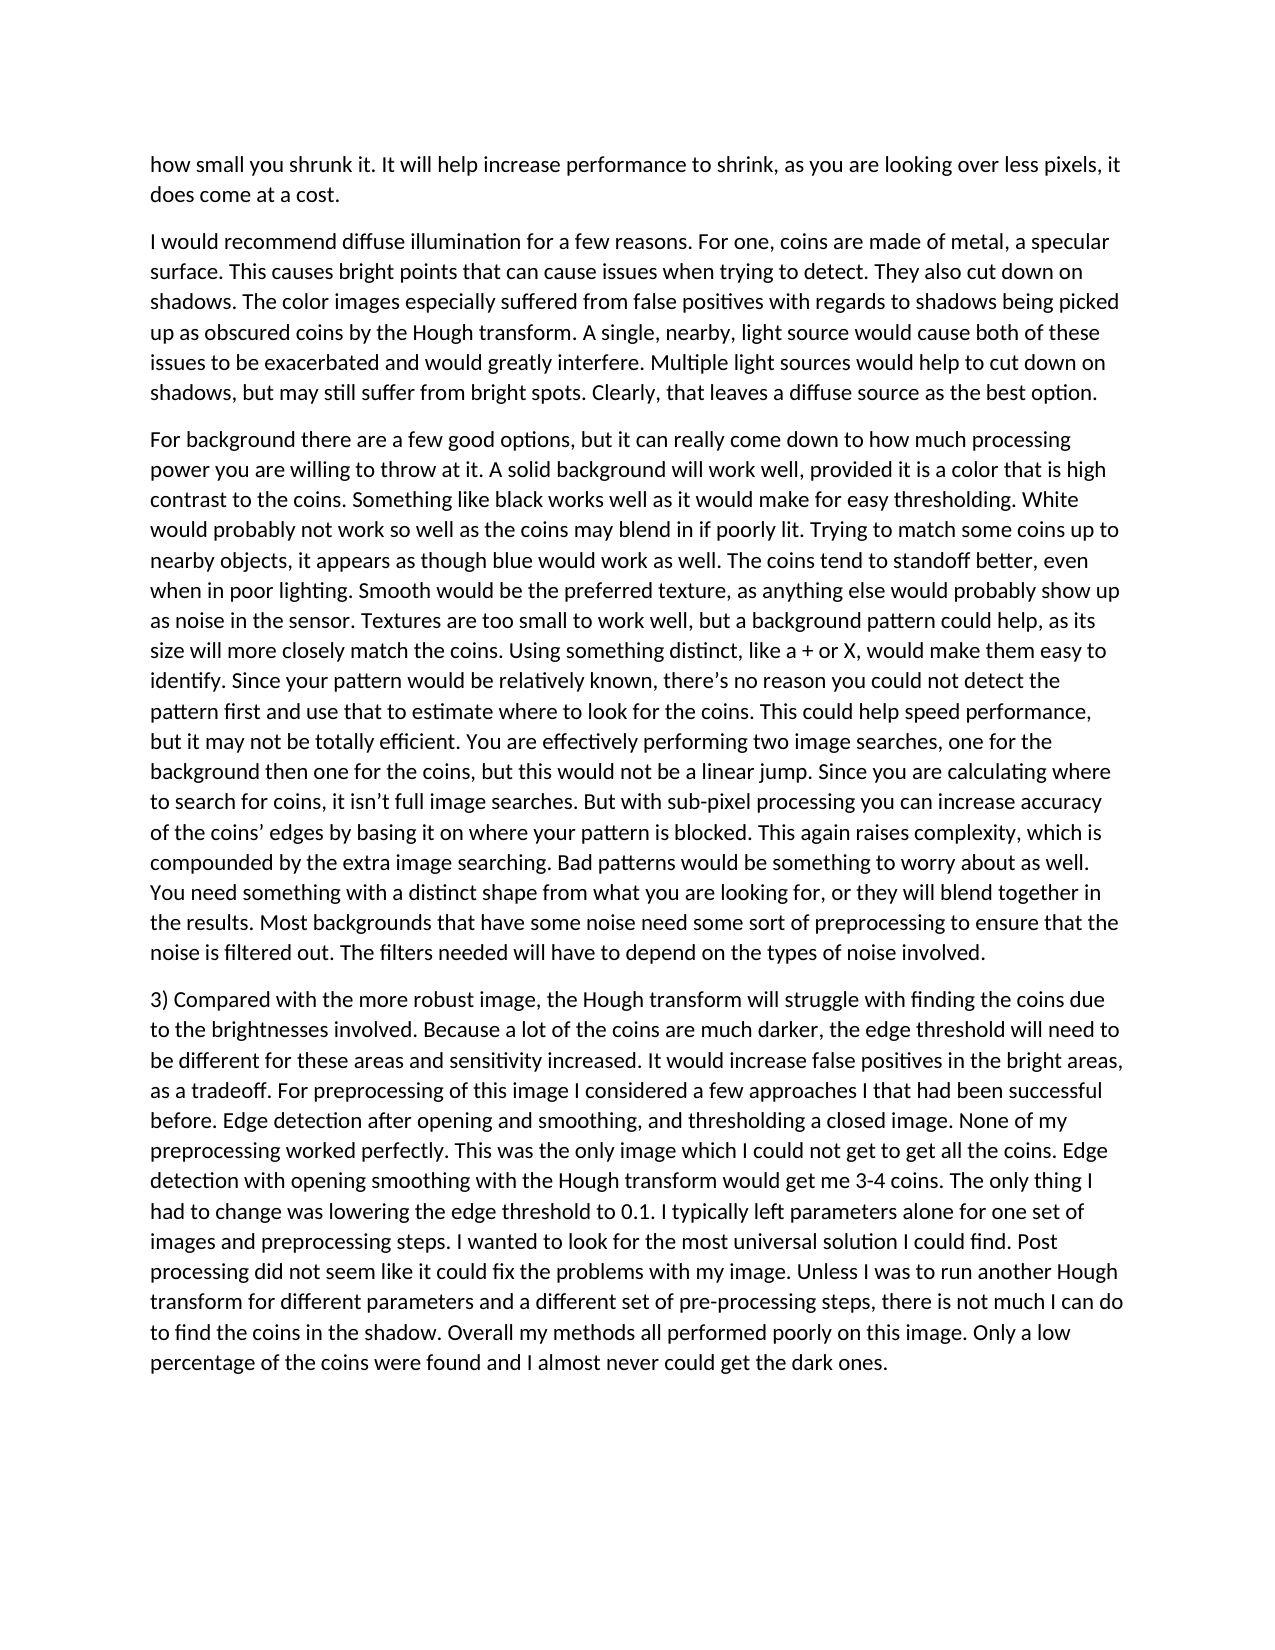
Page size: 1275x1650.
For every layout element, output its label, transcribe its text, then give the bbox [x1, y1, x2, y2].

text For background there are a few good options, but it can really come down to how much processing power you are willing to throw at it. A solid background will work well, provided it is a color that is high contrast to the coins. Something like black works well as it would make for easy thresholding. White would probably not work so well as the coins may blend in if poorly lit. Trying to match some coins up to nearby objects, it appears as though blue would work as well. The coins tend to standoff better, even when in poor lighting. Smooth would be the preferred texture, as anything else would probably show up as noise in the sensor. Textures are too small to work well, but a background pattern could help, as its size will more closely match the coins. Using something distinct, like a + or X, would make them easy to identify. Since your pattern would be relatively known, there’s no reason you could not detect the pattern first and use that to estimate where to look for the coins. This could help speed performance, but it may not be totally efficient. You are effectively performing two image searches, one for the background then one for the coins, but this would not be a linear jump. Since you are calculating where to search for coins, it isn’t full image searches. But with sub-pixel processing you can increase accuracy of the coins’ edges by basing it on where your pattern is blocked. This again raises complexity, which is compounded by the extra image searching. Bad patterns would be something to worry about as well. You need something with a distinct shape from what you are looking for, or they will blend together in the results. Most backgrounds that have some noise need some sort of preprocessing to ensure that the noise is filtered out. The filters needed will have to depend on the types of noise involved. [150, 425, 1125, 967]
text I would recommend diffuse illumination for a few reasons. For one, coins are made of metal, a specular surface. This causes bright points that can cause issues when trying to detect. They also cut down on shadows. The color images especially suffered from false positives with regards to shadows being picked up as obscured coins by the Hough transform. A single, nearby, light source would cause both of these issues to be exacerbated and would greatly interfere. Multiple light sources would help to cut down on shadows, but may still suffer from bright spots. Clearly, that leaves a diffuse source as the best option. [150, 227, 1125, 406]
text 3) Compared with the more robust image, the Hough transform will struggle with finding the coins due to the brightnesses involved. Because a lot of the coins are much darker, the edge threshold will need to be different for these areas and sensitivity increased. It would increase false positives in the bright areas, as a tradeoff. For preprocessing of this image I considered a few approaches I that had been successful before. Edge detection after opening and smoothing, and thresholding a closed image. None of my preprocessing worked perfectly. This was the only image which I could not get to get all the coins. Edge detection with opening smoothing with the Hough transform would get me 3-4 coins. The only thing I had to change was lowering the edge threshold to 0.1. I typically left parameters alone for one set of images and preprocessing steps. I wanted to look for the most universal solution I could find. Post processing did not seem like it could fix the problems with my image. Unless I was to run another Hough transform for different parameters and a different set of pre-processing steps, there is not much I can do to find the coins in the shadow. Overall my methods all performed poorly on this image. Only a low percentage of the coins were found and I almost never could get the dark ones. [150, 985, 1125, 1376]
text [150, 150, 1125, 208]
